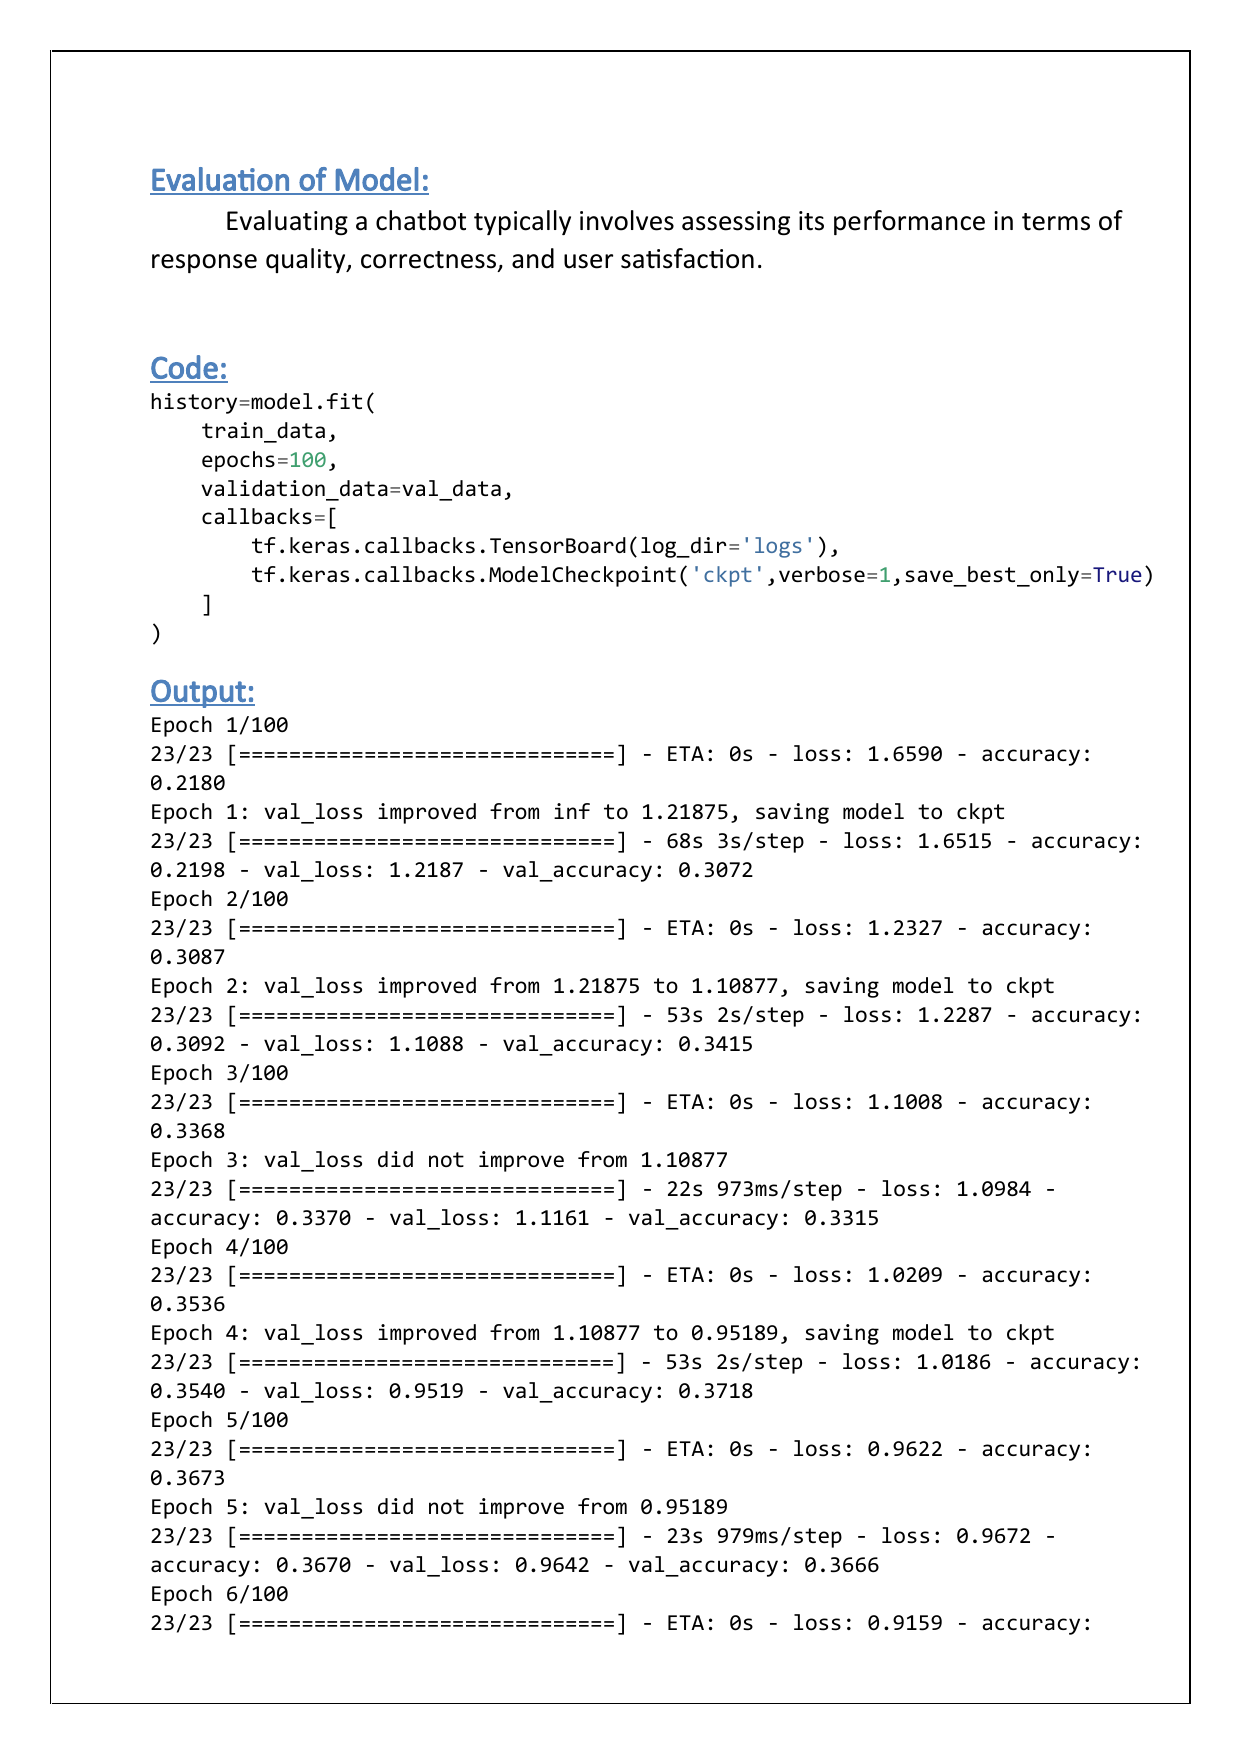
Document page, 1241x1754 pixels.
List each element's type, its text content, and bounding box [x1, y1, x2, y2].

text Output: Epoch 1/100 [150, 669, 301, 739]
text Evaluating a chatbot typically involves assessing its performance in terms of response quality, correctness, and user satisfaction. [150, 202, 1128, 275]
text 23/23 [==============================] - 22s 973ms/step - loss: 1.0984 -accuracy: 0.3370 - val_loss: 1.1161 - val_accuracy: 0.3315 [150, 1175, 1070, 1231]
text Epoch 5: val_loss did not improve from 0.95189 [150, 1493, 1160, 1520]
text 23/23 [==============================] - ETA: 0s - loss: 1.6590 - accuracy: 0.2180 [150, 741, 1108, 796]
text train_data, epochs=100, [188, 417, 339, 473]
text 23/23 [==============================] - 53s 2s/step - loss: 1.0186 - accuracy: 0.3540 - val_loss: 0.9519 - val_accuracy: 0.3718 [150, 1349, 1158, 1405]
text Epoch 2/100 [150, 886, 1160, 912]
text Epoch 5/100 [150, 1407, 1160, 1434]
text 23/23 [==============================] - ETA: 0s - loss: 0.9159 - accuracy: [150, 1609, 1160, 1636]
text Epoch 6/100 [150, 1581, 1160, 1607]
text 23/23 [==============================] - ETA: 0s - loss: 1.2327 - accuracy: 0.3087 [150, 914, 1108, 970]
text Epoch 4: val_loss improved from 1.10877 to 0.95189, saving model to ckpt [150, 1320, 1160, 1347]
text Epoch 2: val_loss improved from 1.21875 to 1.10877, saving model to ckpt [150, 972, 1160, 999]
text Epoch 4/100 [150, 1233, 1160, 1260]
text 23/23 [==============================] - 53s 2s/step - loss: 1.2287 - accuracy: 0.3092 - val_loss: 1.1088 - val_accuracy: 0.3415 [150, 1001, 1158, 1057]
text Epoch 3: val_loss did not improve from 1.10877 [150, 1146, 1160, 1173]
text 23/23 [==============================] - ETA: 0s - loss: 1.0209 - accuracy: 0.3536 [150, 1262, 1108, 1318]
text Epoch 1: val_loss improved from inf to 1.21875, saving model to ckpt [150, 798, 1160, 825]
text 23/23 [==============================] - ETA: 0s - loss: 1.1008 - accuracy: 0.3368 [150, 1088, 1108, 1144]
text 23/23 [==============================] - 68s 3s/step - loss: 1.6515 - accuracy: 0.2198 - val_loss: 1.2187 - val_accuracy: 0.3072 [150, 828, 1158, 883]
text Epoch 3/100 [150, 1059, 1160, 1086]
text 23/23 [==============================] - 23s 979ms/step - loss: 0.9672 -accuracy: 0.3670 - val_loss: 0.9642 - val_accuracy: 0.3666 [150, 1523, 1070, 1578]
text 23/23 [==============================] - ETA: 0s - loss: 0.9622 - accuracy: 0.3673 [150, 1436, 1108, 1491]
text validation_data=val_data, callbacks=[ [201, 475, 528, 531]
text Code: history=model.fit( [150, 346, 389, 415]
text Evaluation of Model: [150, 158, 1160, 198]
text tf.keras.callbacks.TensorBoard(log_dir='logs'), tf.keras.callbacks.ModelCheckpoint('ckpt',verbose=1,save_best_only=True) [251, 533, 1171, 588]
text ] ) [150, 591, 226, 646]
